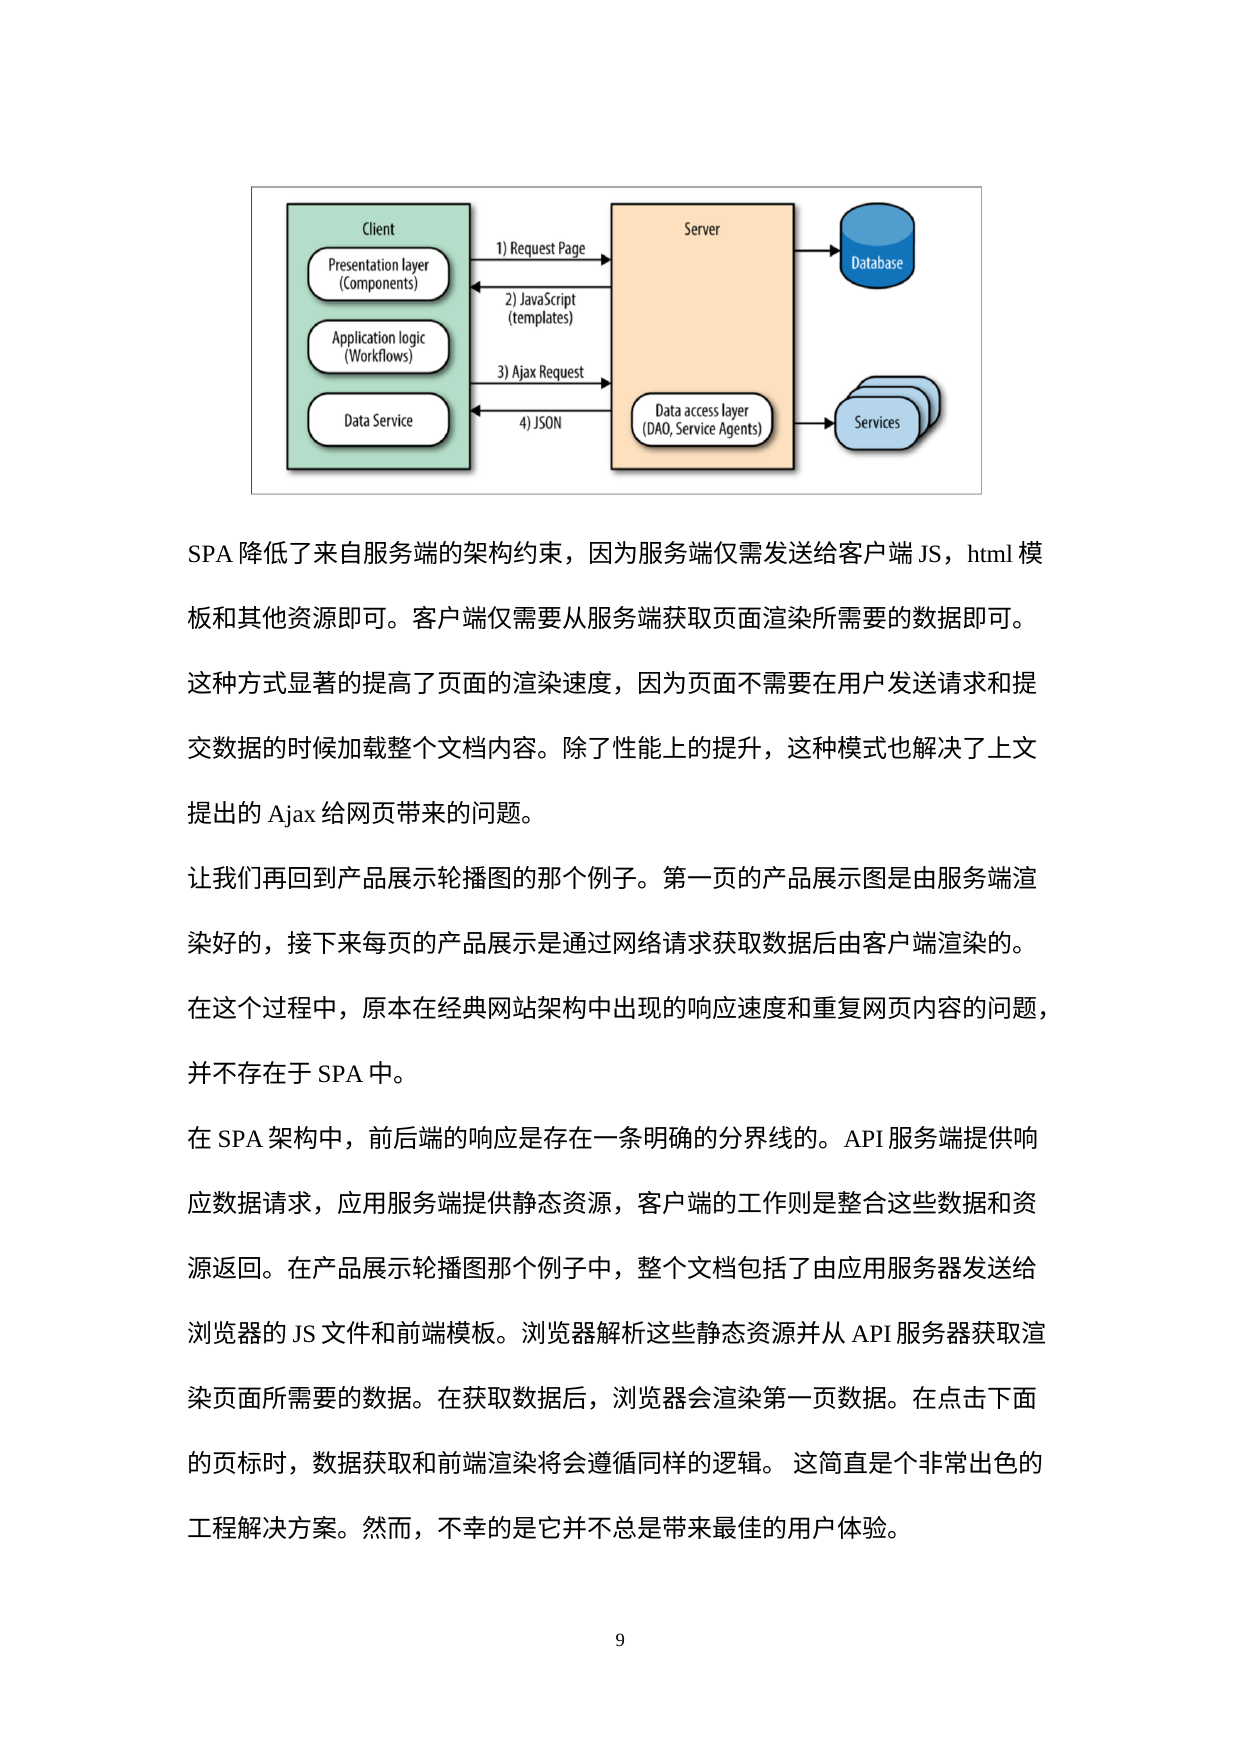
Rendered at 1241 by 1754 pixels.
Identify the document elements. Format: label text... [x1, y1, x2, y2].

text 让我们再回到产品展示轮播图的那个例子。第一页的产品展示图是由服务端渲染好的，接下来每页的产品展示是通过网络请求获取数据后由客户端渲染的。在这个过程中，原本在经典网站架构中出现的响应速度和重复网页内容的问题，并不存在于SPA中。 [187, 844, 1053, 1104]
text SPA降低了来自服务端的架构约束，因为服务端仅需发送给客户端JS，html模板和其他资源即可。客户端仅需要从服务端获取页面渲染所需要的数据即可。这种方式显著的提高了页面的渲染速度，因为页面不需要在用户发送请求和提交数据的时候加载整个文档内容。除了性能上的提升，这种模式也解决了上文提出的Ajax给网页带来的问题。 [187, 519, 1053, 844]
picture [187, 162, 1053, 499]
text 在SPA架构中，前后端的响应是存在一条明确的分界线的。API服务端提供响应数据请求，应用服务端提供静态资源，客户端的工作则是整合这些数据和资源返回。在产品展示轮播图那个例子中，整个文档包括了由应用服务器发送给浏览器的JS文件和前端模板。浏览器解析这些静态资源并从API服务器获取渲染页面所需要的数据。在获取数据后，浏览器会渲染第一页数据。在点击下面的页标时，数据获取和前端渲染将会遵循同样的逻辑。 这简直是个非常出色的工程解决方案。然而，不幸的是它并不总是带来最佳的用户体验。 [187, 1104, 1053, 1559]
